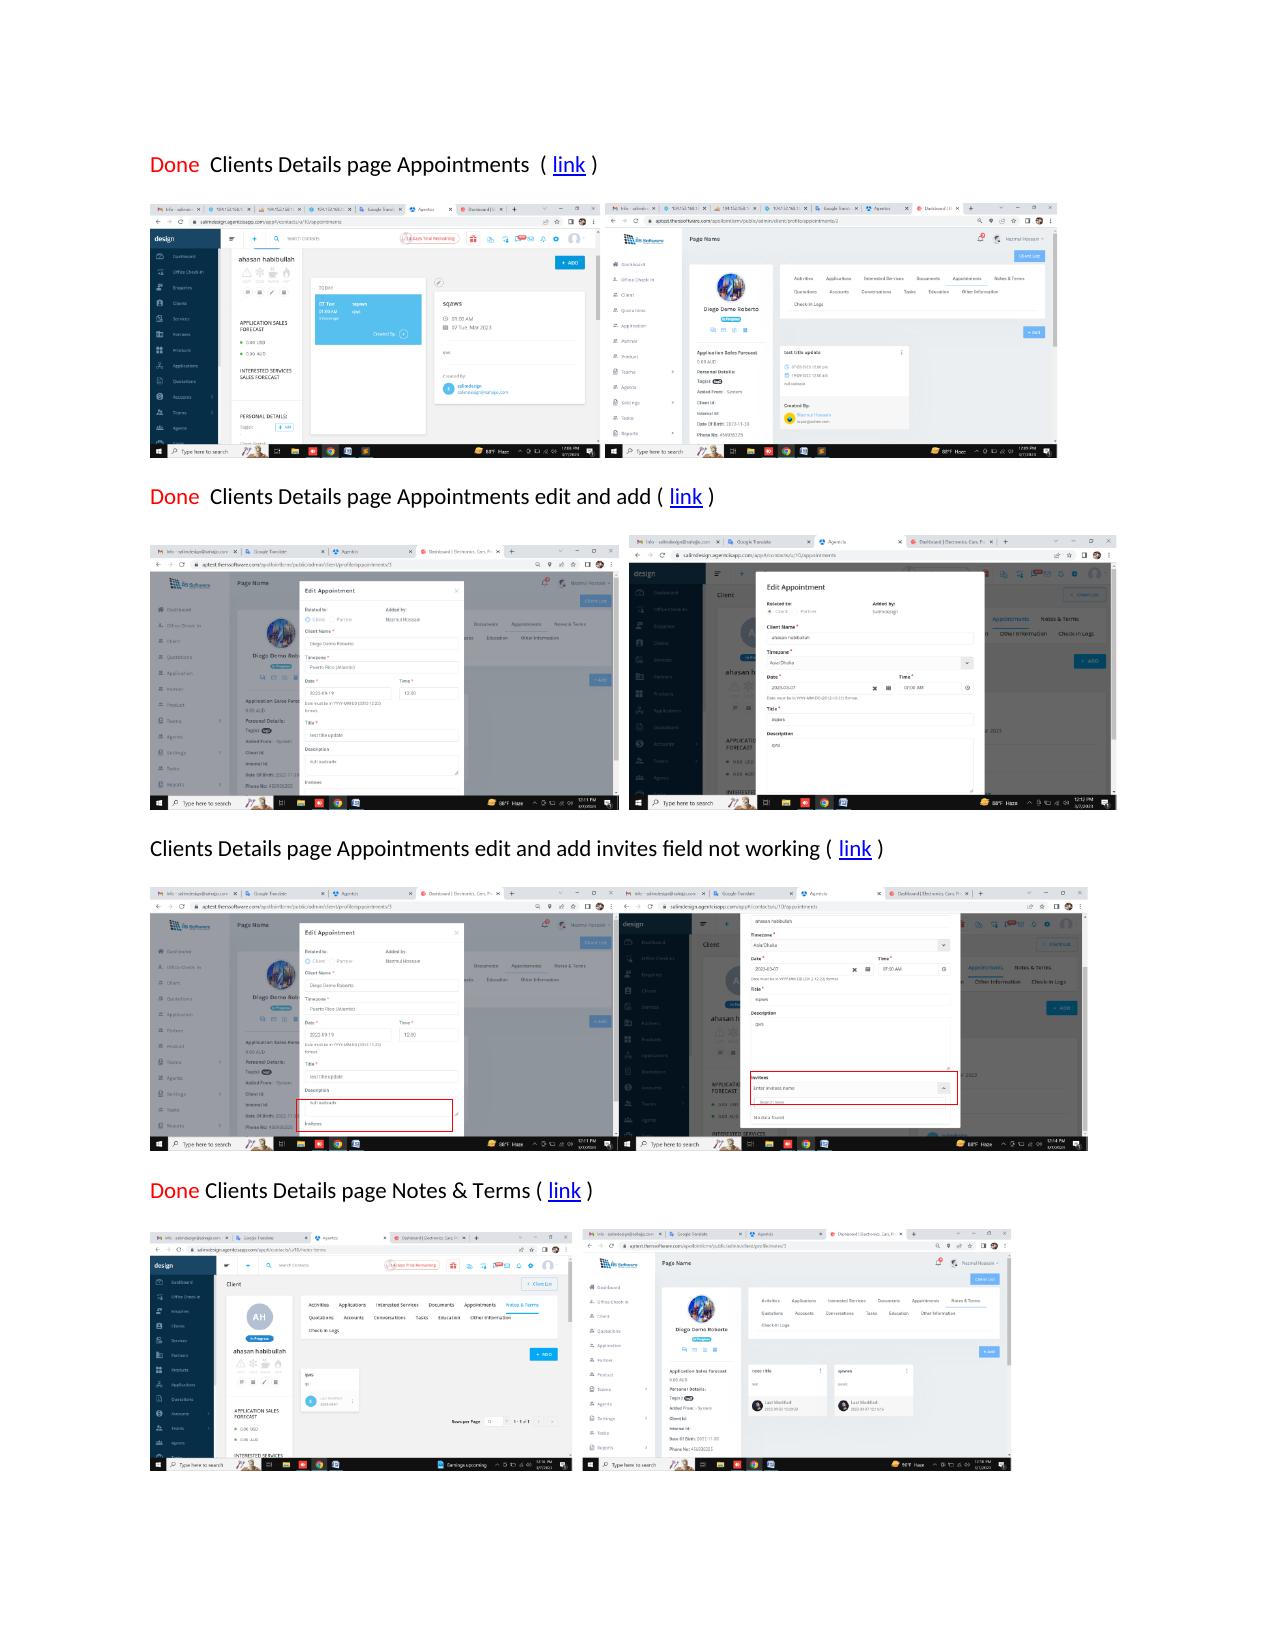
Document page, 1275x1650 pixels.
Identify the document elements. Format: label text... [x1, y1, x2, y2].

picture [605, 203, 1058, 458]
picture [150, 204, 600, 458]
picture [150, 887, 1088, 1151]
picture [150, 1232, 573, 1471]
picture [150, 545, 619, 810]
picture [629, 535, 1117, 810]
text Clients Details page Appointments edit and add invites field not working ( link ) [150, 834, 1125, 862]
text Done Clients Details page Appointments edit and add ( link ) [150, 482, 1125, 510]
picture [582, 1229, 1012, 1471]
text Done Clients Details page Notes & Terms ( link ) [150, 1176, 1125, 1204]
text Done Clients Details page Appointments ( link ) [150, 150, 1125, 178]
